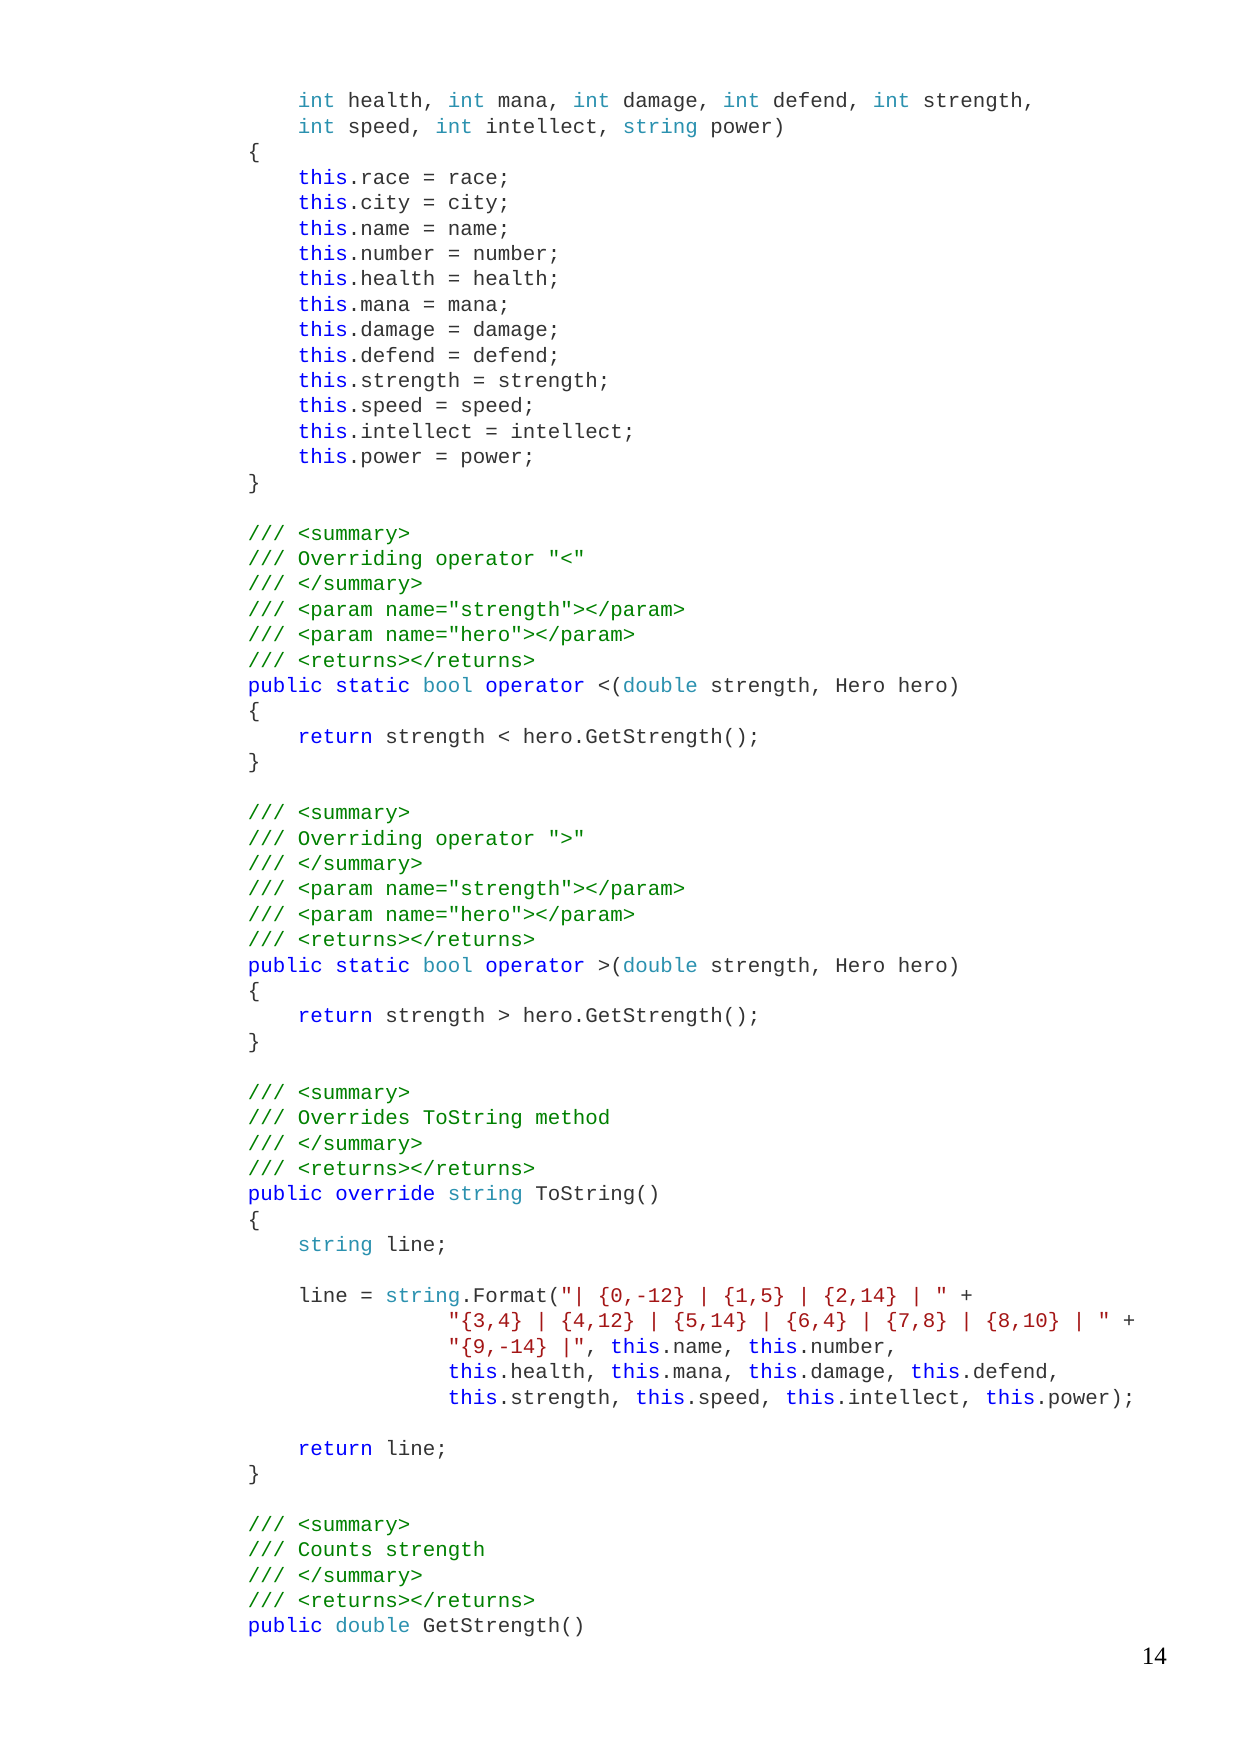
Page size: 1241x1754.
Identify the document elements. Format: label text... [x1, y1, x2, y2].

text public static bool operator <(double strength, Hero hero) [148, 673, 1181, 699]
text /// <returns></returns> [148, 1588, 1181, 1614]
text /// <summary> [148, 1512, 1181, 1537]
text /// <param name="hero"></param> [148, 902, 1181, 927]
text return strength > hero.GetStrength(); [148, 1004, 1181, 1029]
text } [148, 1461, 1181, 1487]
text /// Overriding operator ">" [148, 826, 1181, 851]
text this.defend = defend; [148, 343, 1181, 368]
text this.number = number; [148, 241, 1181, 267]
text this.city = city; [148, 190, 1181, 216]
text /// Counts strength [148, 1537, 1181, 1563]
text /// </summary> [148, 851, 1181, 877]
text /// Overrides ToString method [148, 1105, 1181, 1131]
text line = string.Format("| {0,-12} | {1,5} | {2,14} | " + [148, 1283, 1181, 1309]
text this.strength, this.speed, this.intellect, this.power); [148, 1385, 1181, 1410]
text /// <param name="hero"></param> [148, 622, 1181, 648]
text } [148, 470, 1181, 495]
text /// <param name="strength"></param> [148, 877, 1181, 902]
text /// <param name="strength"></param> [148, 597, 1181, 622]
text } [148, 749, 1181, 775]
text this.speed = speed; [148, 394, 1181, 419]
text this.strength = strength; [148, 368, 1181, 394]
text /// <summary> [148, 1080, 1181, 1105]
text public static bool operator >(double strength, Hero hero) [148, 953, 1181, 978]
text string line; [148, 1232, 1181, 1258]
text { [148, 978, 1181, 1004]
text "{9,-14} |", this.name, this.number, [148, 1334, 1181, 1359]
text this.health = health; [148, 267, 1181, 292]
text this.mana = mana; [148, 292, 1181, 317]
text /// <returns></returns> [148, 648, 1181, 673]
text public double GetStrength() [148, 1614, 1181, 1639]
text /// </summary> [148, 1131, 1181, 1156]
text { [148, 139, 1181, 165]
text /// <returns></returns> [148, 1156, 1181, 1182]
text "{3,4} | {4,12} | {5,14} | {6,4} | {7,8} | {8,10} | " + [148, 1309, 1181, 1334]
text return line; [148, 1436, 1181, 1461]
text this.name = name; [148, 216, 1181, 241]
text /// <summary> [148, 800, 1181, 826]
text /// Overriding operator "<" [148, 546, 1181, 572]
text /// </summary> [148, 1563, 1181, 1588]
text this.intellect = intellect; [148, 419, 1181, 444]
text /// <returns></returns> [148, 927, 1181, 953]
text this.damage = damage; [148, 317, 1181, 343]
text { [148, 1207, 1181, 1232]
text /// </summary> [148, 572, 1181, 597]
text } [148, 1029, 1181, 1054]
text int health, int mana, int damage, int defend, int strength, [148, 89, 1181, 114]
text public override string ToString() [148, 1182, 1181, 1207]
text { [148, 699, 1181, 724]
text this.health, this.mana, this.damage, this.defend, [148, 1359, 1181, 1385]
text /// <summary> [148, 521, 1181, 546]
text int speed, int intellect, string power) [148, 114, 1181, 139]
text return strength < hero.GetStrength(); [148, 724, 1181, 749]
text this.power = power; [148, 444, 1181, 470]
text this.race = race; [148, 165, 1181, 190]
